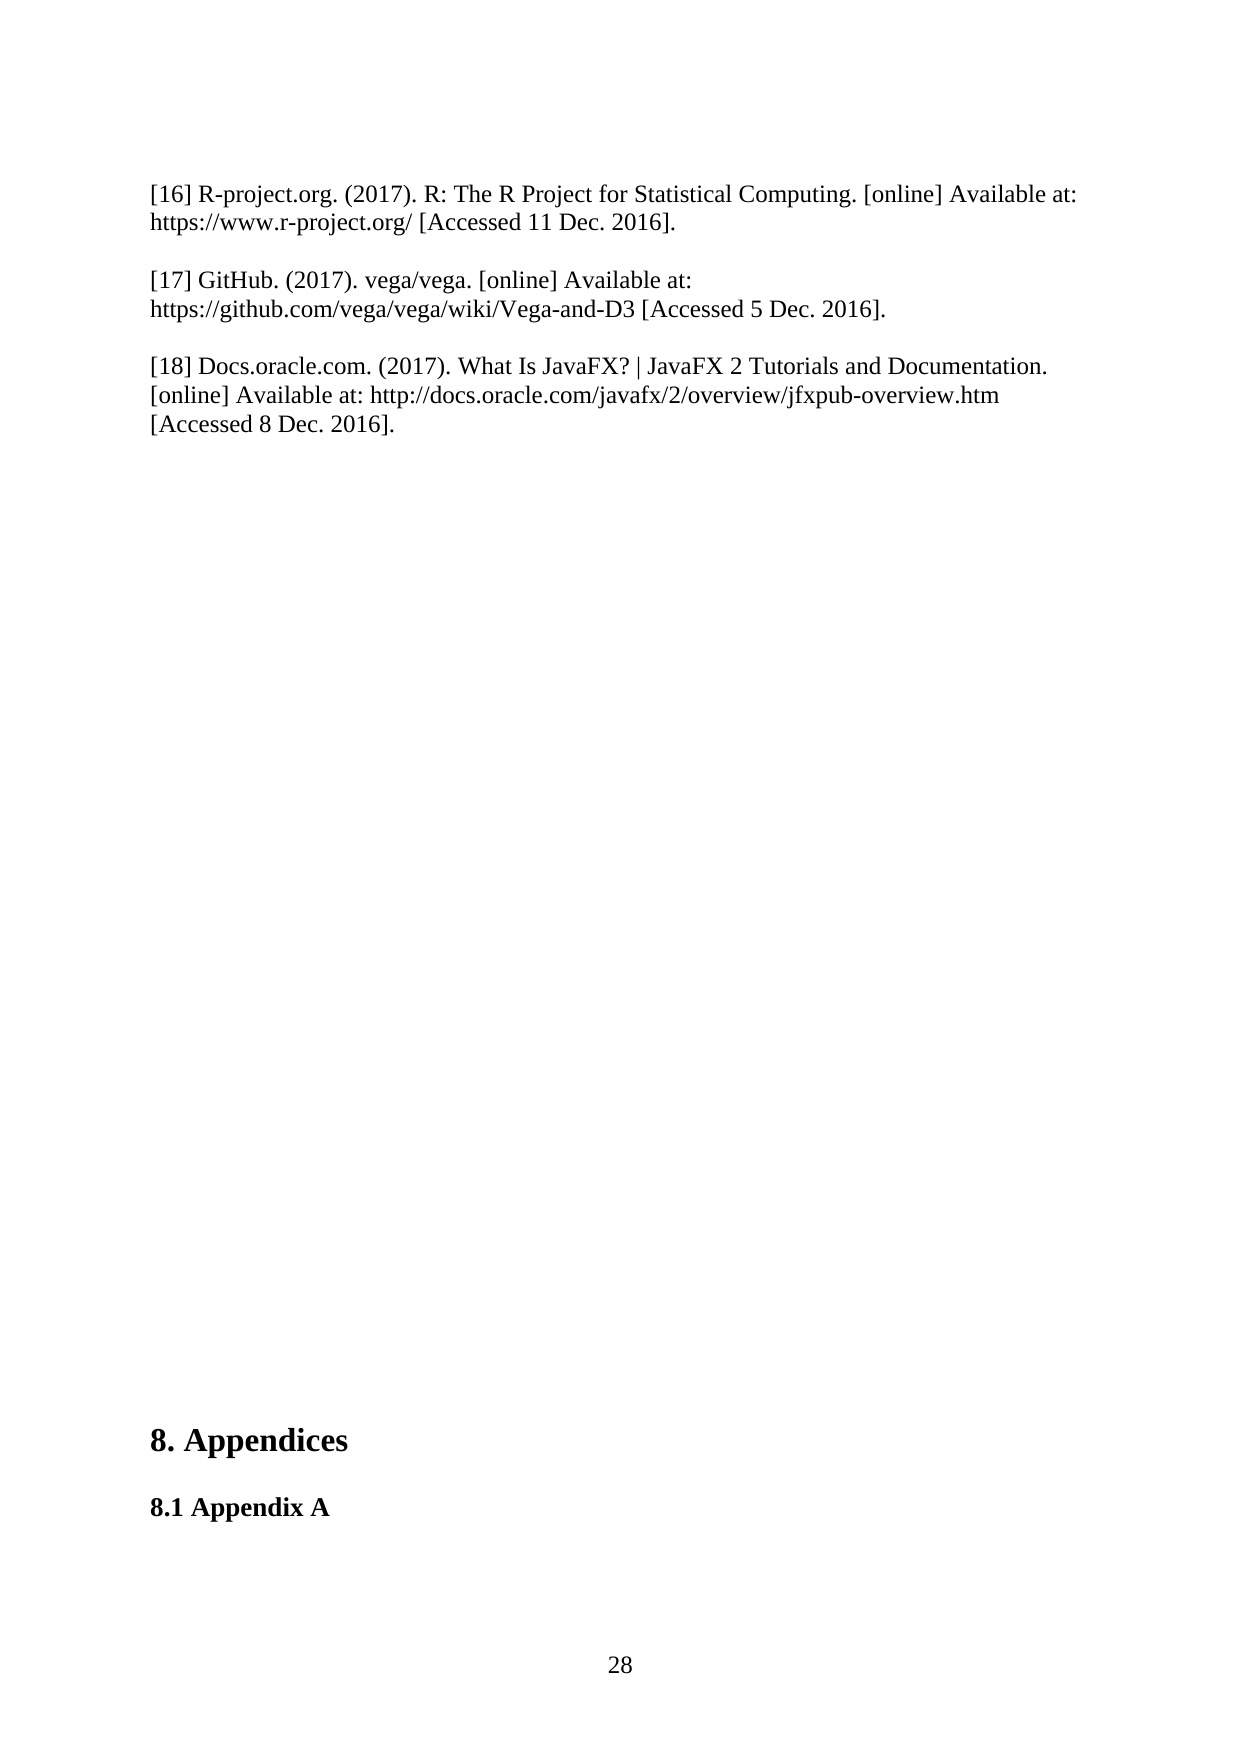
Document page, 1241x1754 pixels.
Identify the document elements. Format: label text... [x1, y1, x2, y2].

text [18] Docs.oracle.com. (2017). What Is JavaFX? | JavaFX 2 Tutorials and Documentation. [online] Available at: http://docs.oracle.com/javafx/2/overview/jfxpub-overview.htm [Accessed 8 Dec. 2016]. [150, 351, 1090, 437]
text [17] GitHub. (2017). vega/vega. [online] Available at: https://github.com/vega/vega/wiki/Vega-and-D3 [Accessed 5 Dec. 2016]. [150, 265, 1090, 322]
subtitle 8. Appendices [150, 1420, 1090, 1458]
text [16] R-project.org. (2017). R: The R Project for Statistical Computing. [online] Available at: https://www.r-project.org/ [Accessed 11 Dec. 2016]. [150, 179, 1090, 236]
subtitle 8.1 Appendix A [150, 1491, 1090, 1522]
